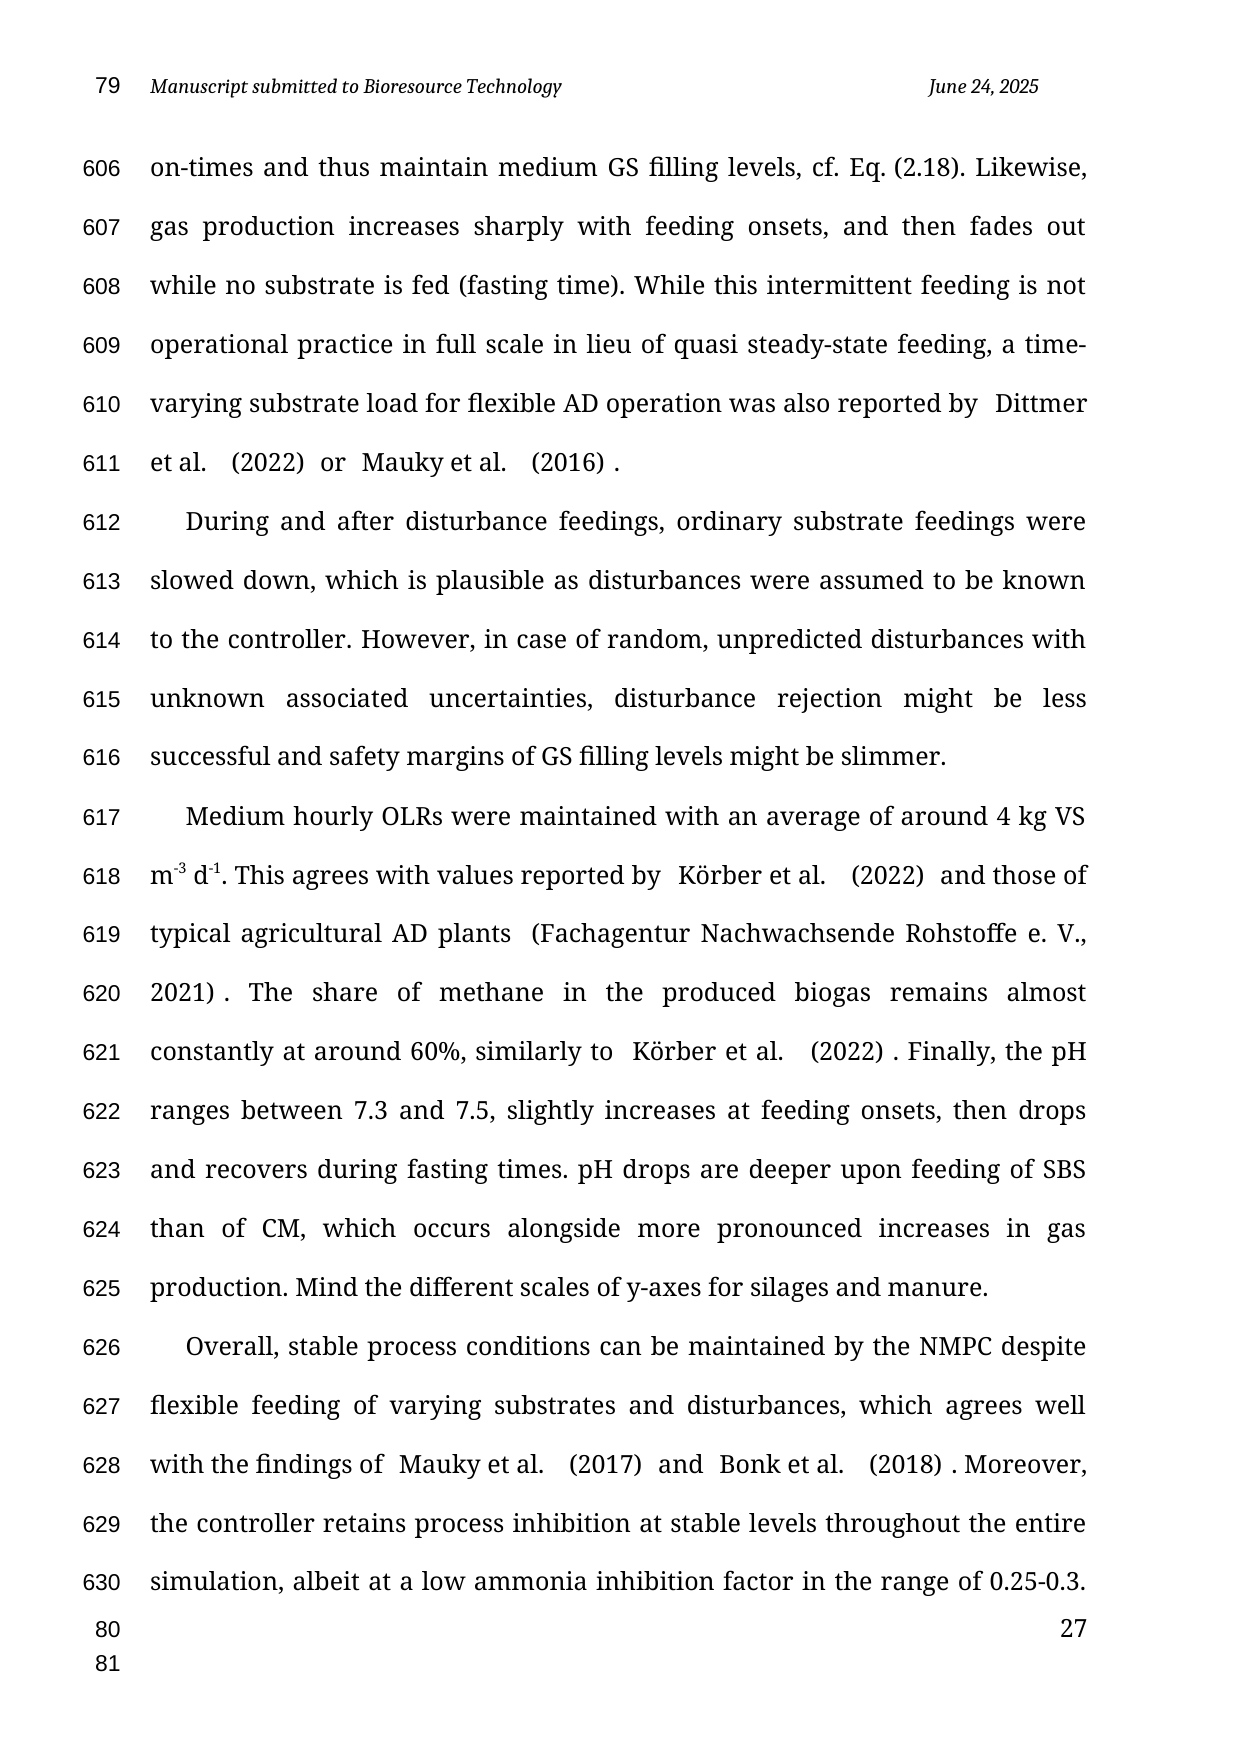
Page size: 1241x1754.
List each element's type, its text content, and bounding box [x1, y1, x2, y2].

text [150, 150, 1087, 478]
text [150, 1329, 1087, 1598]
text Medium hourly OLRs were maintained with an average of around 4 kg VS m-3 d-1. This agrees with values reported by and those of typical agricultural AD plants . The share of methane in the produced biogas remains almost constantly at around 60%, similarly to . Finally, the pH ranges between 7.3 and 7.5, slightly increases at feeding onsets, then drops and recovers during fasting times. pH drops are deeper upon feeding of SBS than of CM, which occurs alongside more pronounced increases in gas production. Mind the different scales of y-axes for silages and manure. [150, 798, 1087, 1303]
text During and after disturbance feedings, ordinary substrate feedings were slowed down, which is plausible as disturbances were assumed to be known to the controller. However, in case of random, unpredicted disturbances with unknown associated uncertainties, disturbance rejection might be less successful and safety margins of GS filling levels might be slimmer. [150, 504, 1087, 773]
